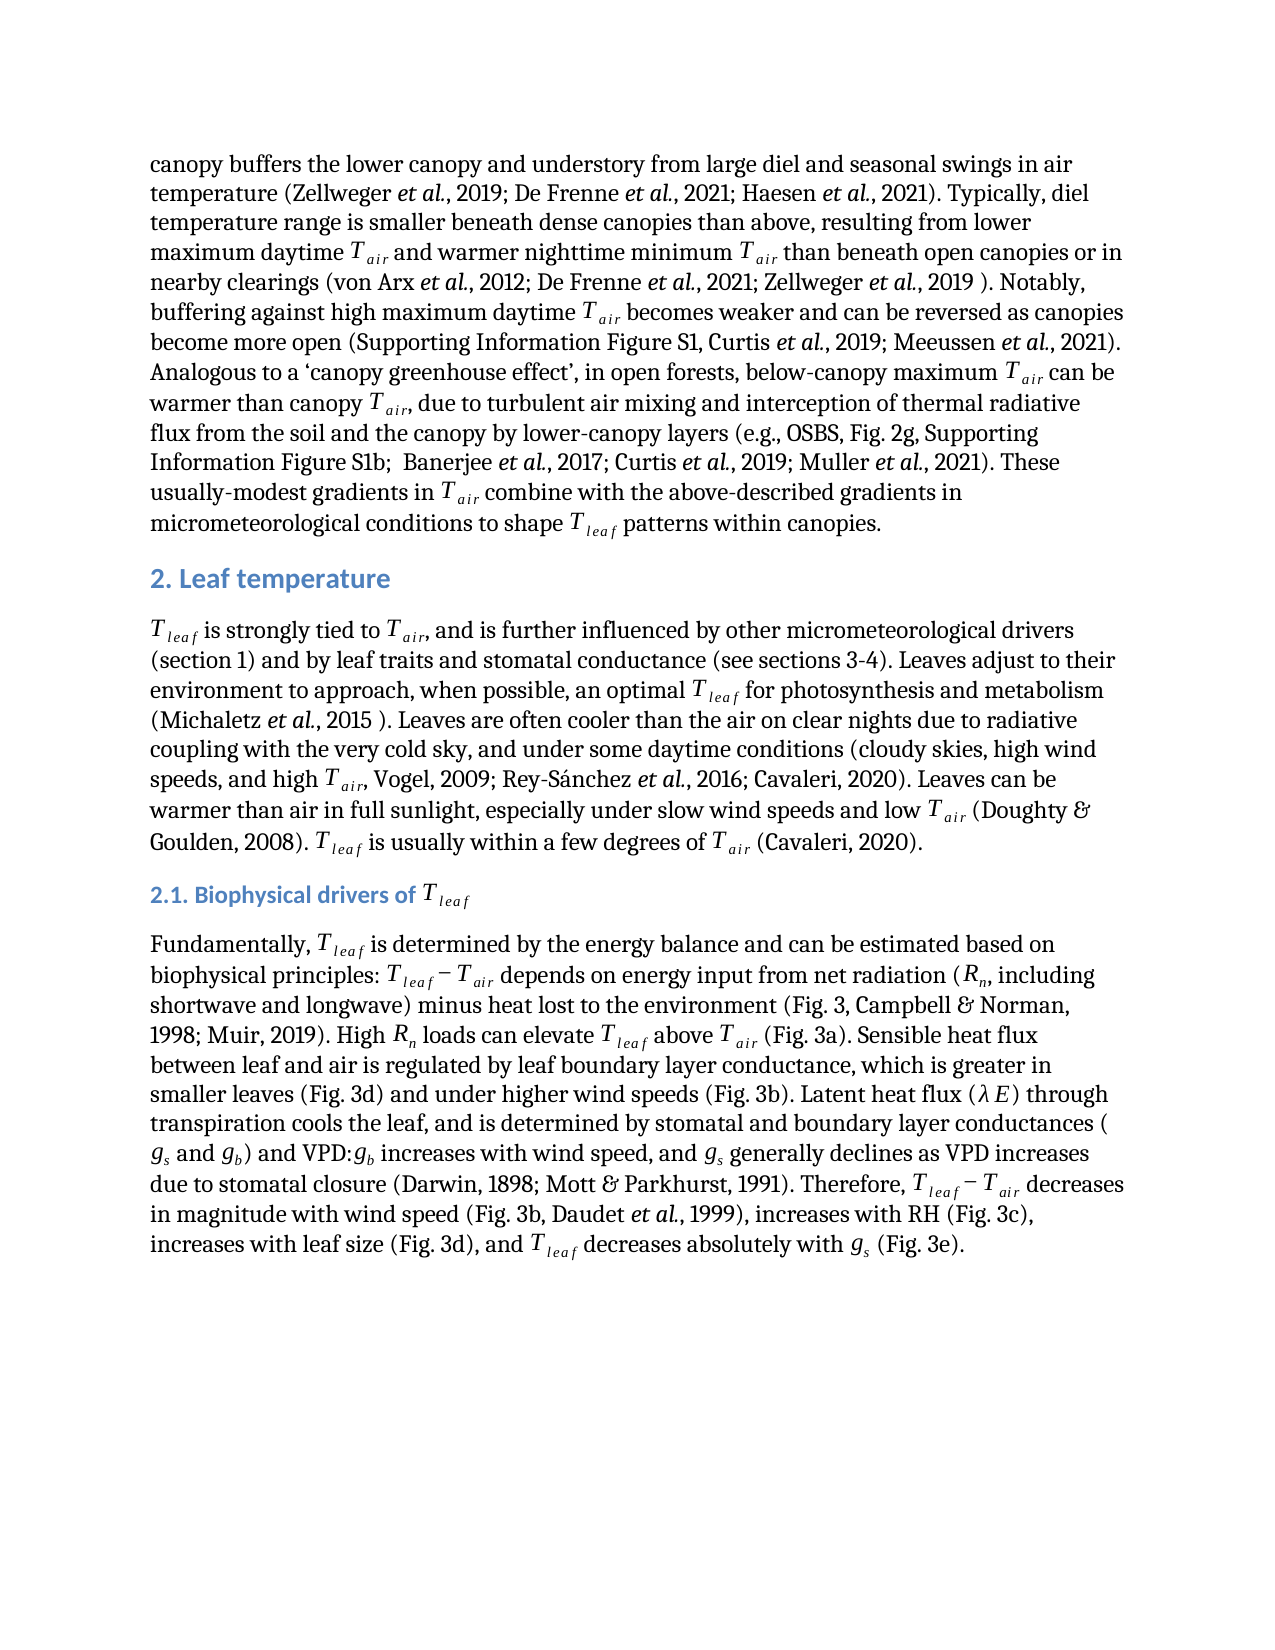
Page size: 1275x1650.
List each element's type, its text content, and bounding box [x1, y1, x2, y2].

subtitle 2.1. Biophysical drivers of [150, 878, 1125, 910]
subtitle 2. Leaf temperature [150, 560, 1125, 596]
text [150, 150, 1125, 539]
text is strongly tied to , and is further influenced by other micrometeorological drivers (section 1) and by leaf traits and stomatal conductance (see sections 3-4). Leaves adjust to their environment to approach, when possible, an optimal for photosynthesis and metabolism (Michaletz et al., 2015 ). Leaves are often cooler than the air on clear nights due to radiative coupling with the very cold sky, and under some daytime conditions (cloudy skies, high wind speeds, and high , Vogel, 2009; Rey-Sánchez et al., 2016; Cavaleri, 2020). Leaves can be warmer than air in full sunlight, especially under slow wind speeds and low (Doughty & Goulden, 2008). is usually within a few degrees of (Cavaleri, 2020). [150, 614, 1125, 858]
text Fundamentally, is determined by the energy balance and can be estimated based on biophysical principles: depends on energy input from net radiation (, including shortwave and longwave) minus heat lost to the environment (Fig. 3, Campbell & Norman, 1998; Muir, 2019). High loads can elevate above (Fig. 3a). Sensible heat flux between leaf and air is regulated by leaf boundary layer conductance, which is greater in smaller leaves (Fig. 3d) and under higher wind speeds (Fig. 3b). Latent heat flux () through transpiration cools the leaf, and is determined by stomatal and boundary layer conductances ( and ) and VPD: increases with wind speed, and generally declines as VPD increases due to stomatal closure (Darwin, 1898; Mott & Parkhurst, 1991). Therefore, decreases in magnitude with wind speed (Fig. 3b, Daudet et al., 1999), increases with RH (Fig. 3c), increases with leaf size (Fig. 3d), and decreases absolutely with (Fig. 3e). [150, 928, 1125, 1260]
